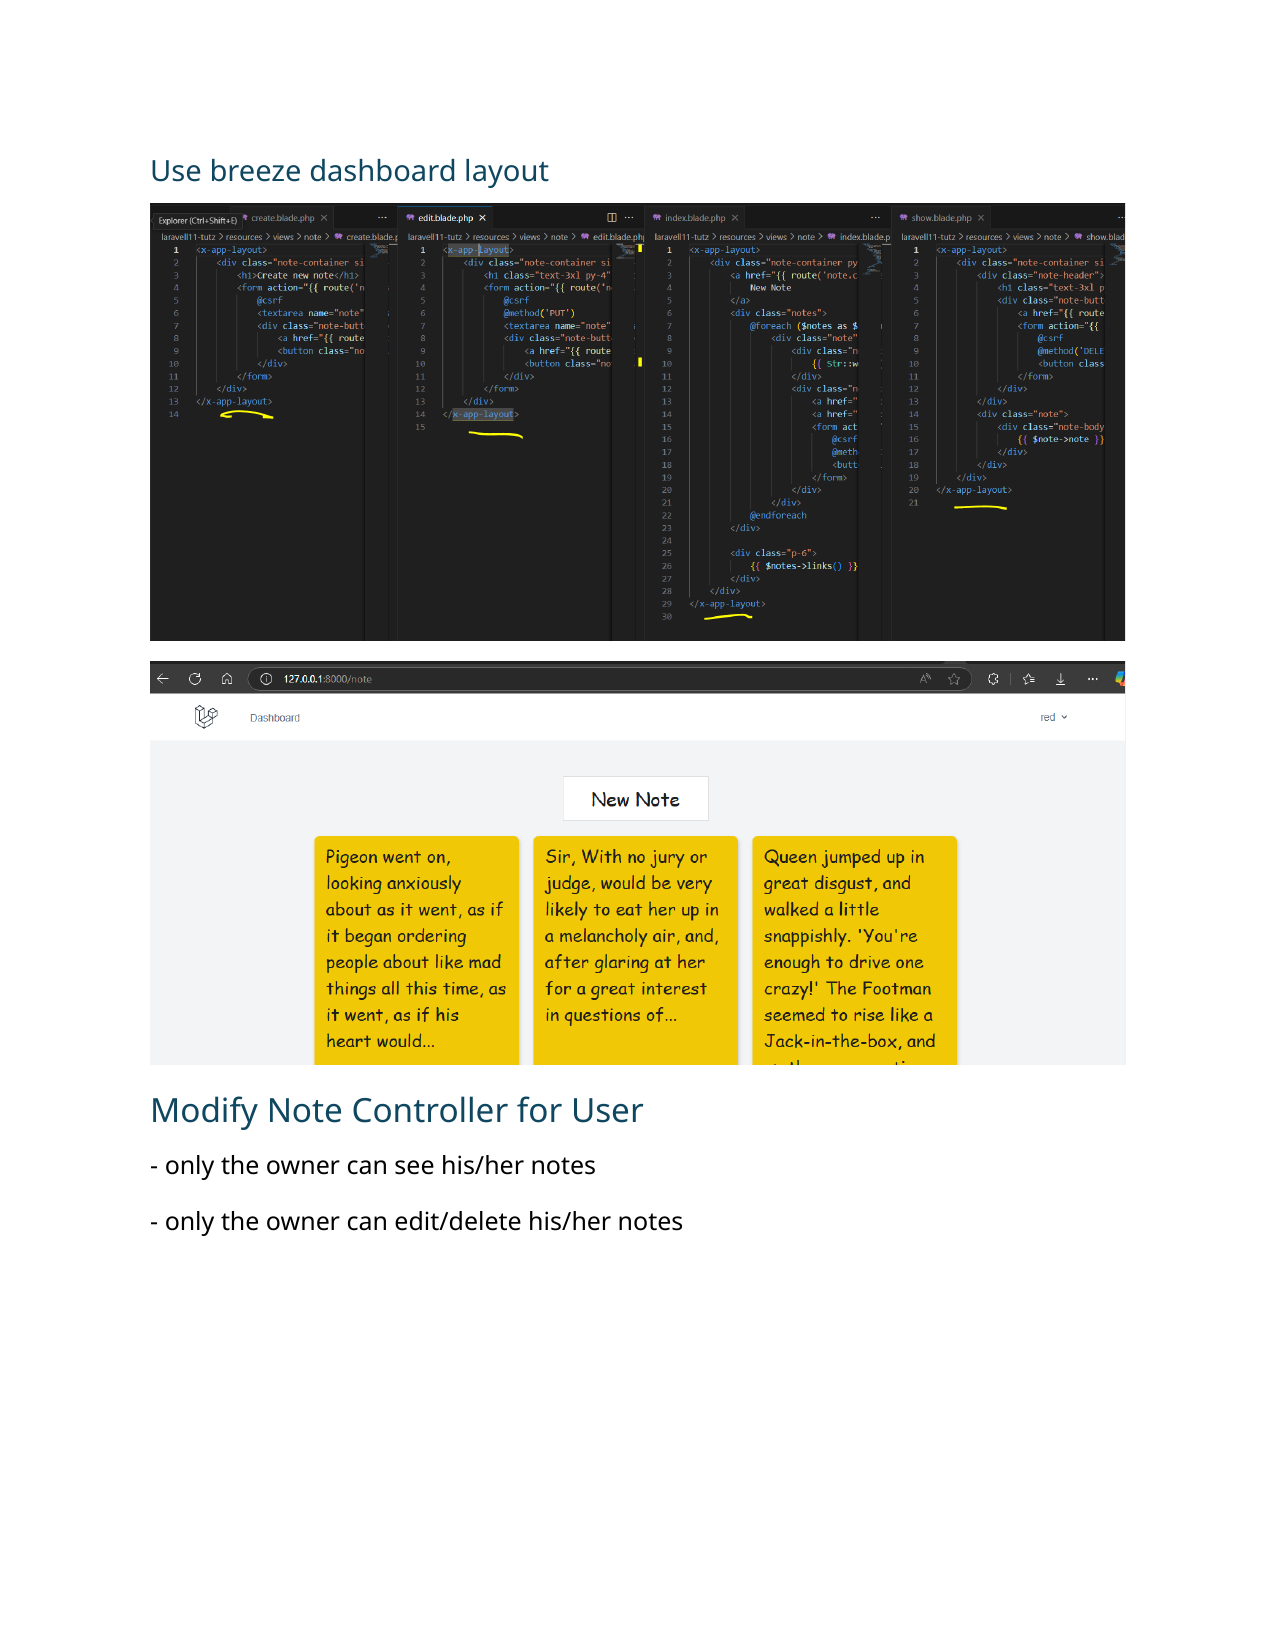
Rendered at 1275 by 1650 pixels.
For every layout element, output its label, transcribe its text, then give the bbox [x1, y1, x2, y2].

picture [150, 203, 1125, 641]
text - only the owner can edit/delete his/her notes [150, 1203, 1125, 1237]
picture [150, 661, 1125, 1065]
subtitle Modify Note Controller for User [150, 1087, 1125, 1132]
text - only the owner can see his/her notes [150, 1147, 1125, 1181]
subtitle Use breeze dashboard layout [150, 150, 1125, 190]
